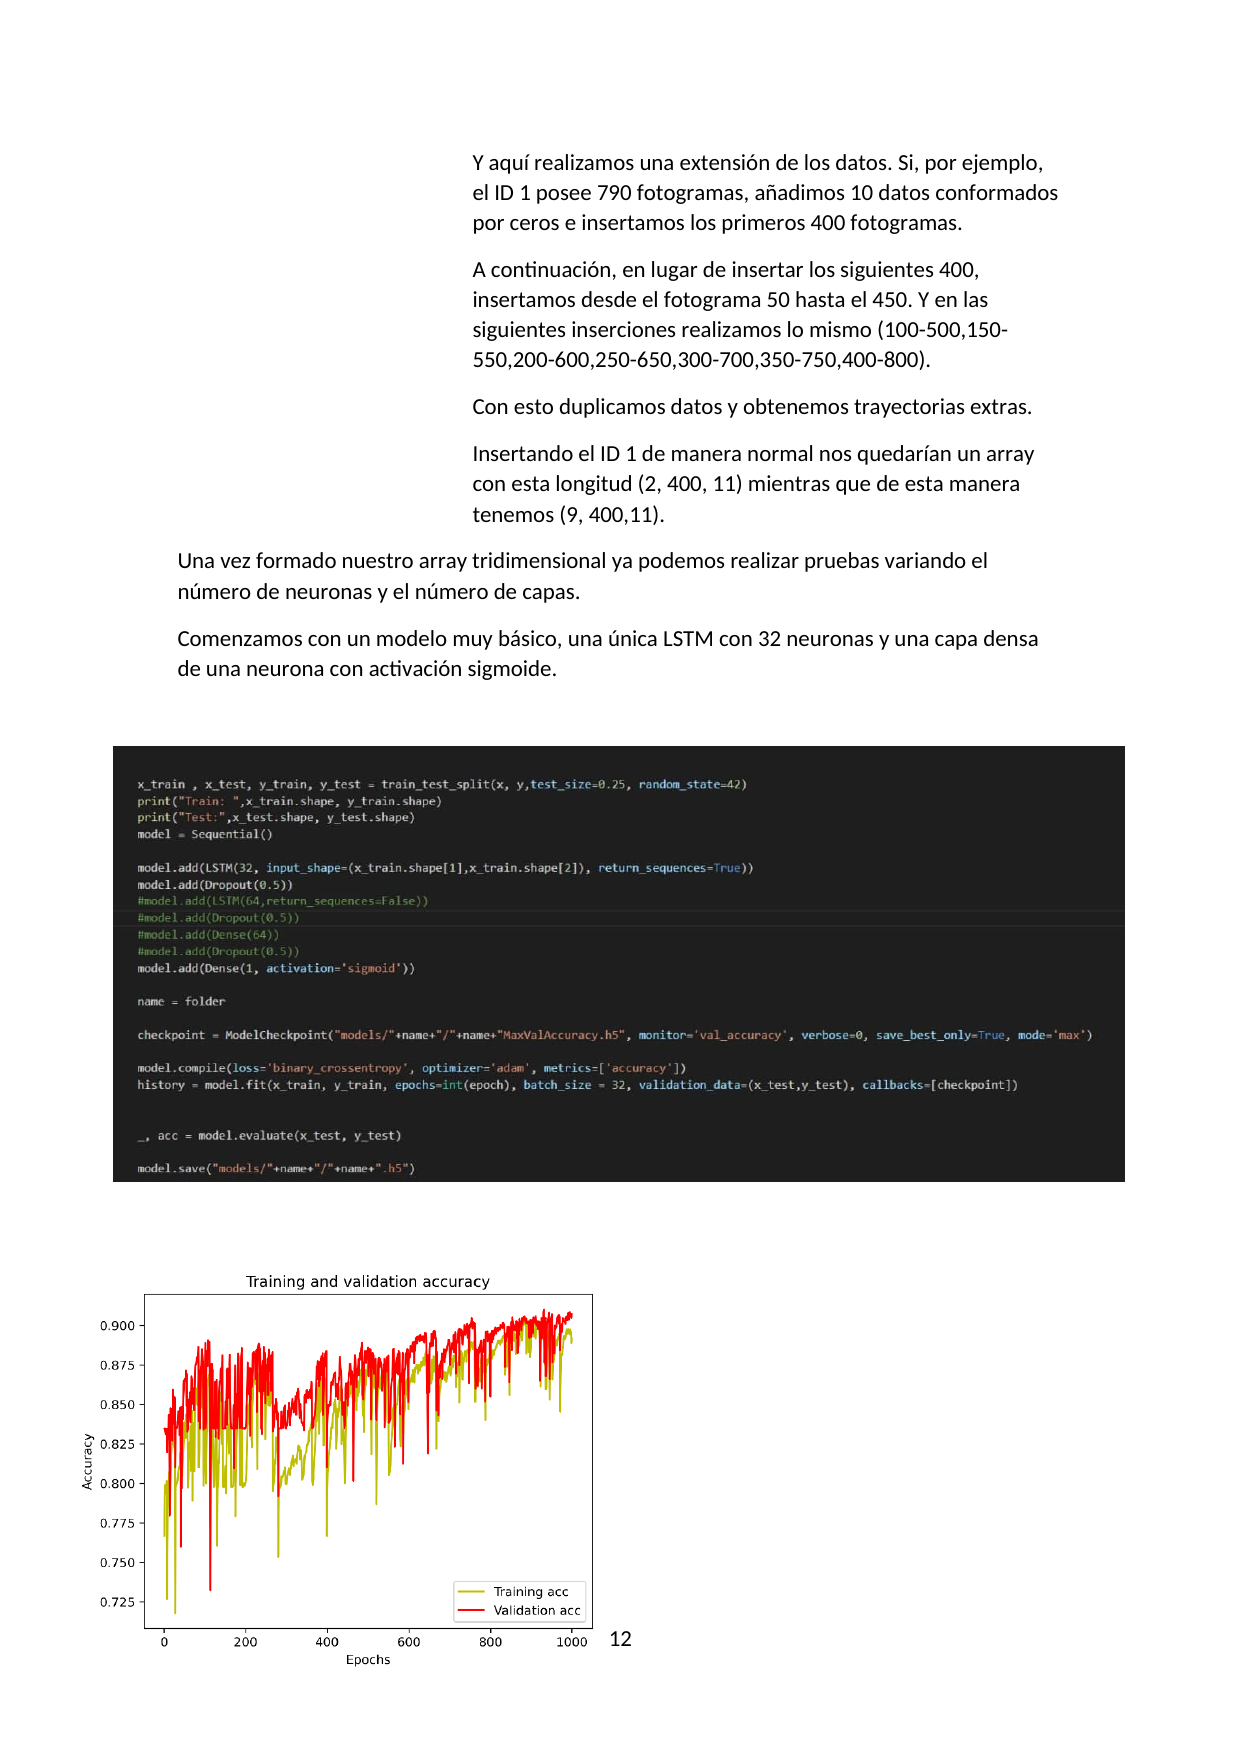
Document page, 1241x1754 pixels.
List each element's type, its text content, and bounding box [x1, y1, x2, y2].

picture [112, 746, 1124, 1181]
text A continuación, en lugar de insertar los siguientes 400, insertamos desde el fotograma 50 hasta el 450. Y en las siguientes inserciones realizamos lo mismo (100-500,150-550,200-600,250-650,300-700,350-750,400-800). [472, 255, 1063, 373]
picture [73, 1266, 598, 1673]
text Y aquí realizamos una extensión de los datos. Si, por ejemplo, el ID 1 posee 790 fotogramas, añadimos 10 datos conformados por ceros e insertamos los primeros 400 fotogramas. [472, 148, 1063, 236]
text Una vez formado nuestro array tridimensional ya podemos realizar pruebas variando el número de neuronas y el número de capas. [177, 547, 1063, 605]
text Comenzamos con un modelo muy básico, una única LSTM con 32 neuronas y una capa densa de una neurona con activación sigmoide. [177, 624, 1063, 682]
text Con esto duplicamos datos y obtenemos trayectorias extras. [472, 392, 1063, 420]
text Insertando el ID 1 de manera normal nos quedarían un array con esta longitud (2, 400, 11) mientras que de esta manera tenemos (9, 400,11). [472, 439, 1063, 528]
